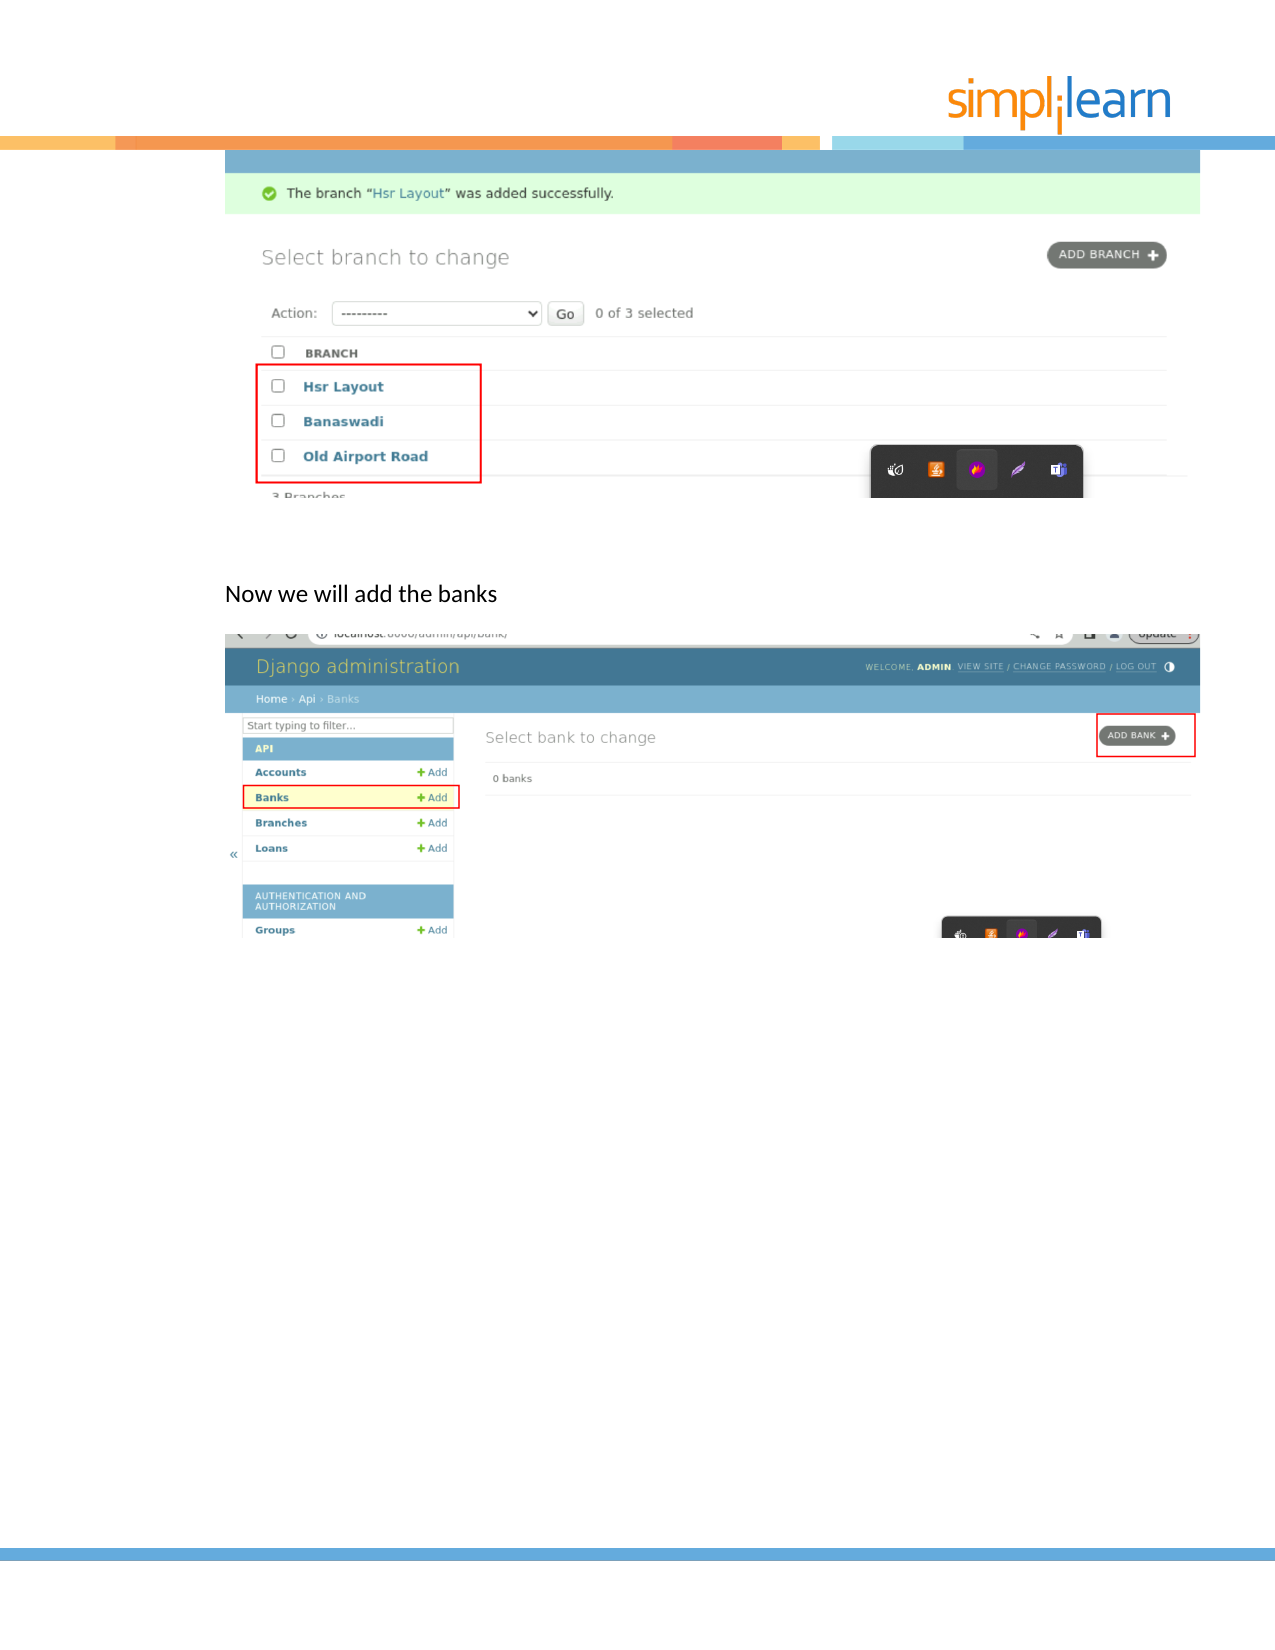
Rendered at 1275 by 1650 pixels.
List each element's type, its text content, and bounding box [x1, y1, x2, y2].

picture [0, 76, 1275, 498]
picture [225, 634, 1200, 938]
picture [0, 1548, 1275, 1562]
text Now we will add the banks [225, 578, 1125, 609]
